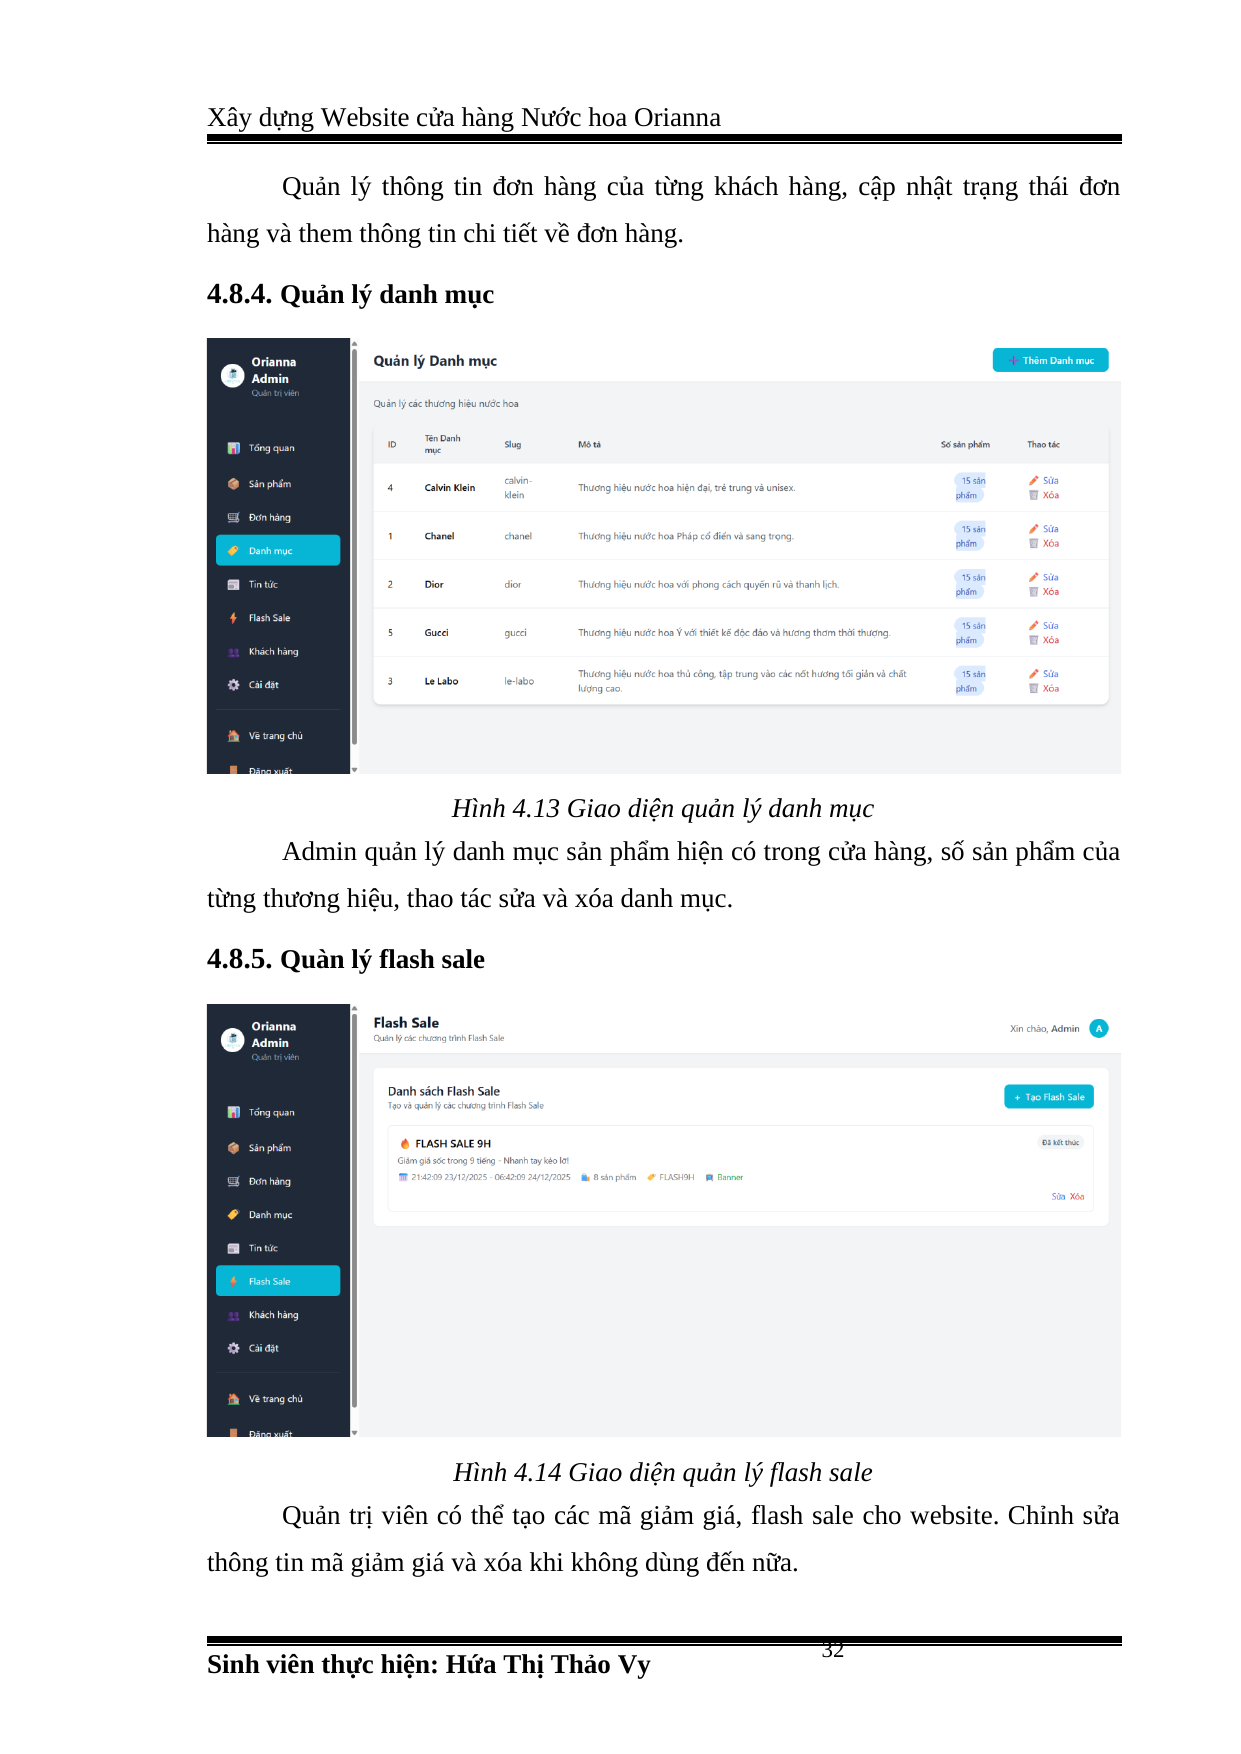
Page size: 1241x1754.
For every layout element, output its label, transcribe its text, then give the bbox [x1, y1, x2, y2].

text Admin quản lý danh mục sản phẩm hiện có trong cửa hàng, số sản phẩm của từng thương hiệu, thao tác sửa và xóa danh mục. [207, 836, 1122, 913]
subtitle Quàn lý flash sale [207, 941, 1122, 975]
text Quản trị viên có thể tạo các mã giảm giá, flash sale cho website. Chỉnh sửa thông tin mã giảm giá và xóa khi không dùng đến nữa. [207, 1499, 1122, 1577]
picture [206, 1004, 1122, 1437]
text Hình 4.13 Giao diện quản lý danh mục [207, 792, 1122, 823]
subtitle Quản lý danh mục [207, 276, 1122, 310]
text Hình 4.14 Giao diện quản lý flash sale [207, 1456, 1122, 1487]
text Quản lý thông tin đơn hàng của từng khách hàng, cập nhật trạng thái đơn hàng và them thông tin chi tiết về đơn hàng. [207, 170, 1122, 248]
picture [206, 338, 1122, 774]
